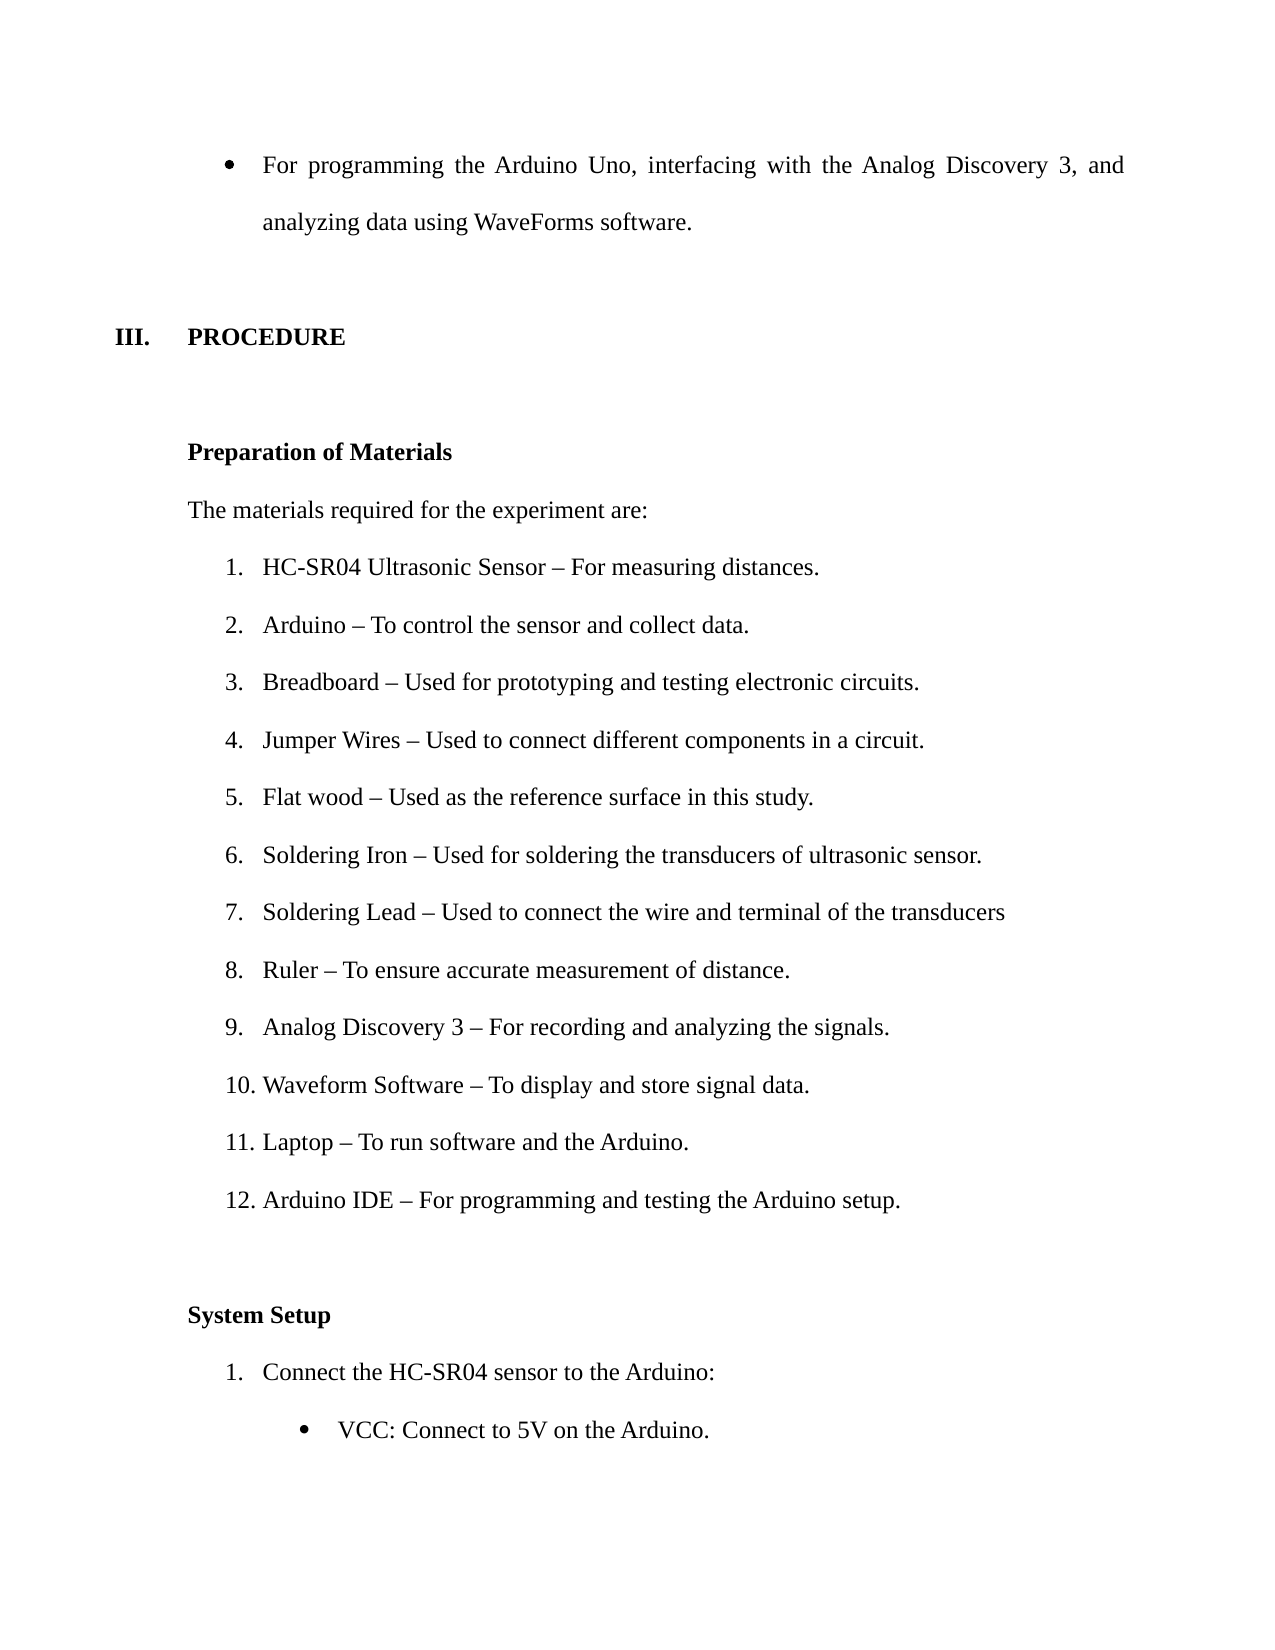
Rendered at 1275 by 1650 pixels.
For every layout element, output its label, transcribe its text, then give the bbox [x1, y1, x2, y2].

list Analog Discovery 3 – For recording and analyzing the signals. [225, 1012, 1125, 1041]
list Soldering Lead – Used to connect the wire and terminal of the transducers [225, 897, 1125, 926]
list Arduino – To control the sensor and collect data. [225, 610, 1125, 639]
list Waveform Software – To display and store signal data. [225, 1070, 1125, 1099]
list Ruler – To ensure accurate measurement of distance. [225, 955, 1125, 984]
text The materials required for the experiment are: [150, 495, 1125, 524]
list VCC: Connect to 5V on the Arduino. [300, 1415, 1125, 1444]
list For programming the Arduino Uno, interfacing with the Analog Discovery 3, and analyzing data using WaveForms software. [225, 150, 1125, 236]
list Soldering Iron – Used for soldering the transducers of ultrasonic sensor. [225, 840, 1125, 869]
list Jumper Wires – Used to connect different components in a circuit. [225, 725, 1125, 754]
list Arduino IDE – For programming and testing the Arduino setup. [225, 1185, 1125, 1214]
list Connect the HC-SR04 sensor to the Arduino: [225, 1357, 1125, 1386]
list HC-SR04 Ultrasonic Sensor – For measuring distances. [225, 552, 1125, 581]
list Flat wood – Used as the reference surface in this study. [225, 782, 1125, 811]
list Breadboard – Used for prototyping and testing electronic circuits. [225, 667, 1125, 696]
list Laptop – To run software and the Arduino. [225, 1127, 1125, 1156]
text System Setup [150, 1300, 1125, 1329]
text Preparation of Materials [150, 437, 1125, 466]
list PROCEDURE [150, 322, 1125, 351]
